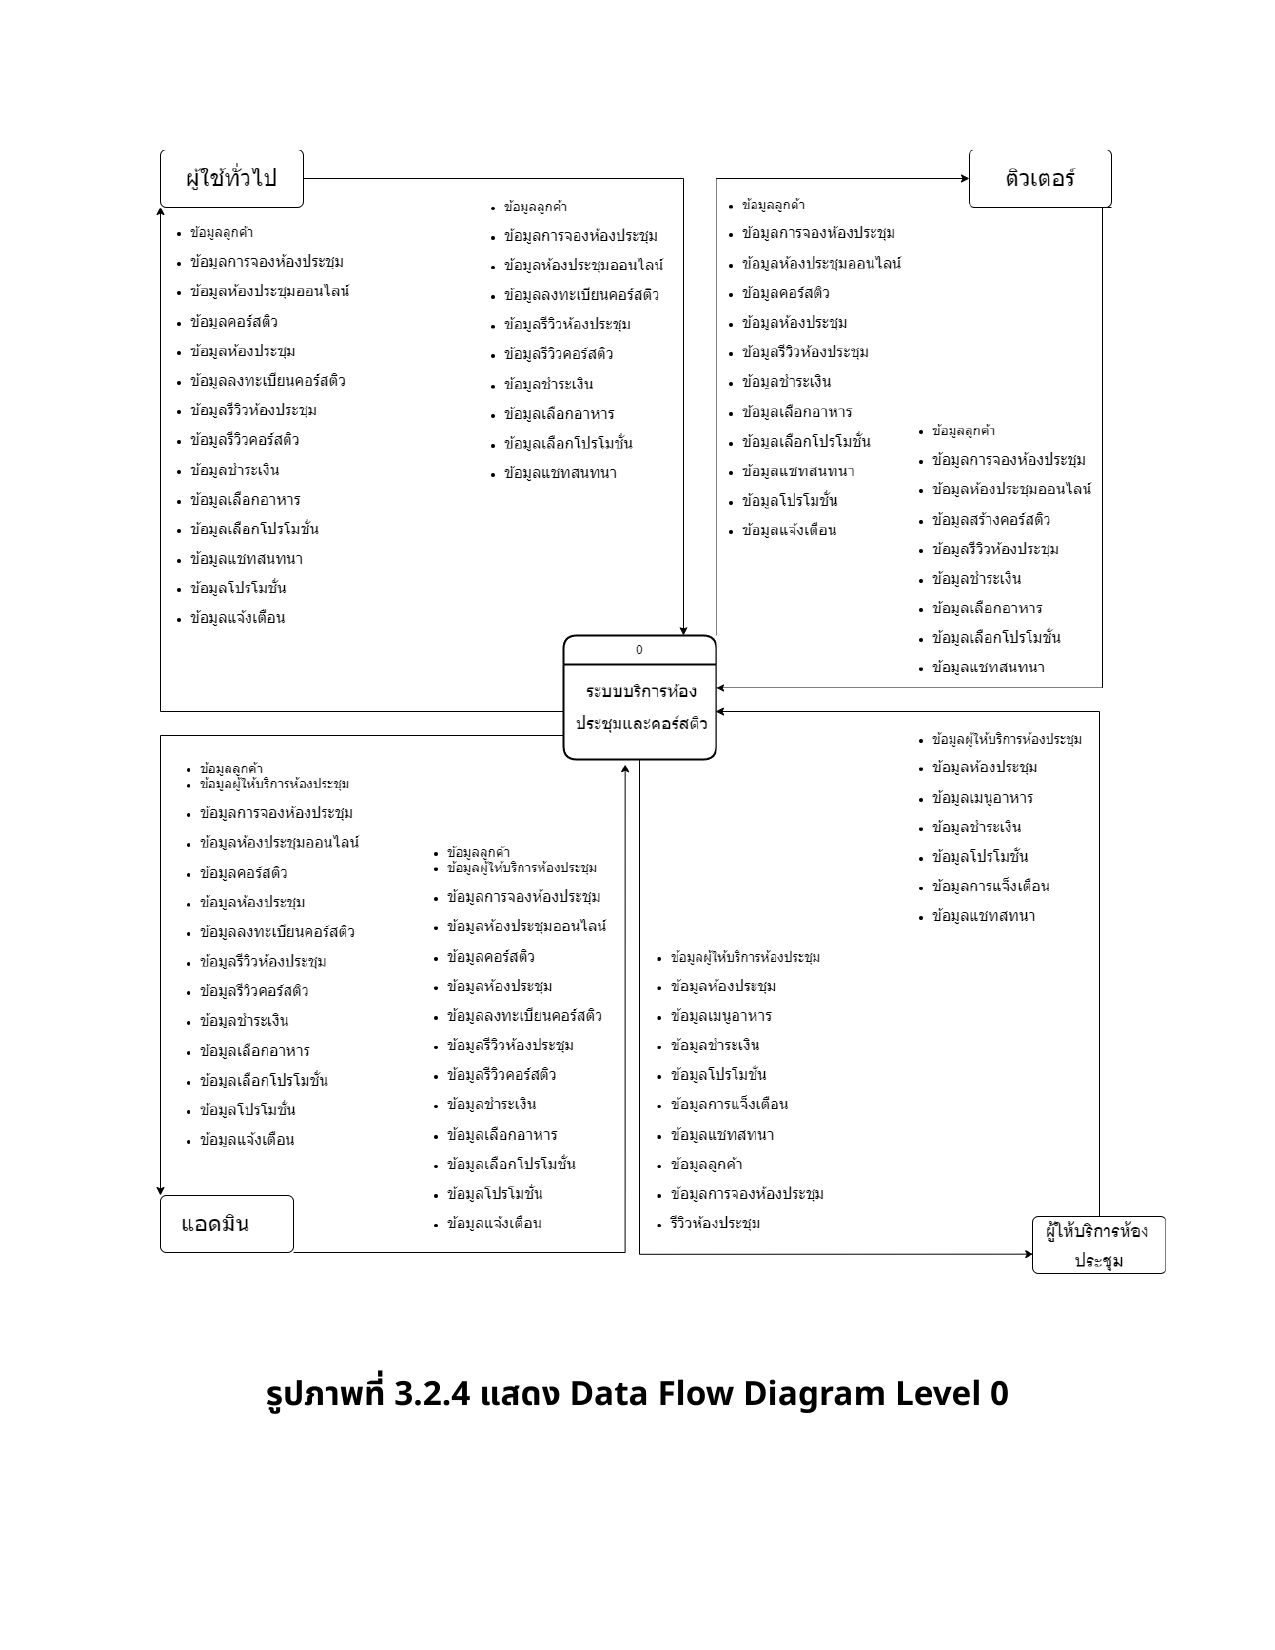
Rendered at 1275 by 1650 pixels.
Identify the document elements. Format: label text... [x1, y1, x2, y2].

text รูปภาพที่ 3.2.4 แสดง Data Flow Diagram Level 0 [150, 1370, 1125, 1421]
picture [150, 150, 1166, 1286]
